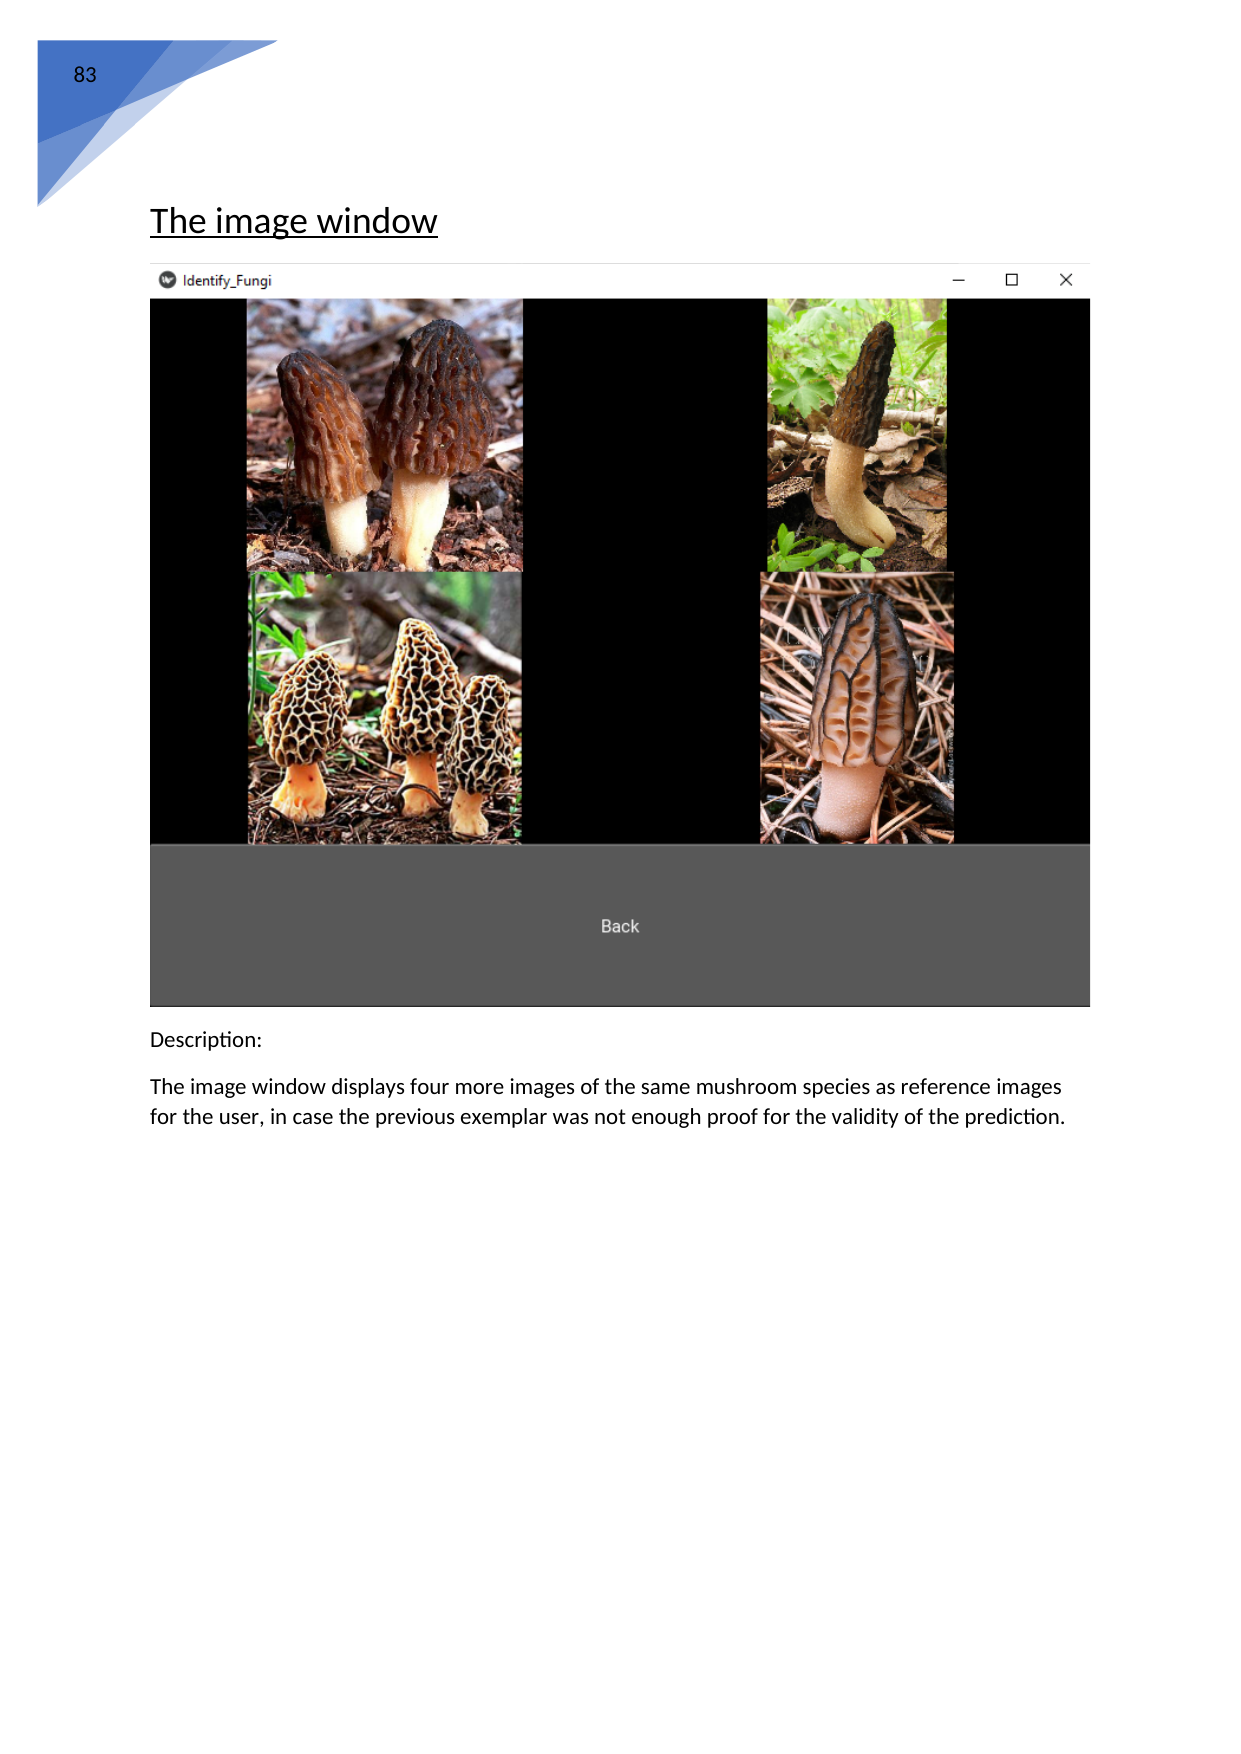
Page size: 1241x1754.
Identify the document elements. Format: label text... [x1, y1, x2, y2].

text Description: [150, 1025, 1090, 1053]
picture [37, 40, 279, 209]
picture [150, 263, 1091, 1007]
text The image window displays four more images of the same mushroom species as reference images for the user, in case the previous exemplar was not enough proof for the validity of the prediction. [150, 1072, 1090, 1130]
text The image window [150, 197, 1090, 243]
